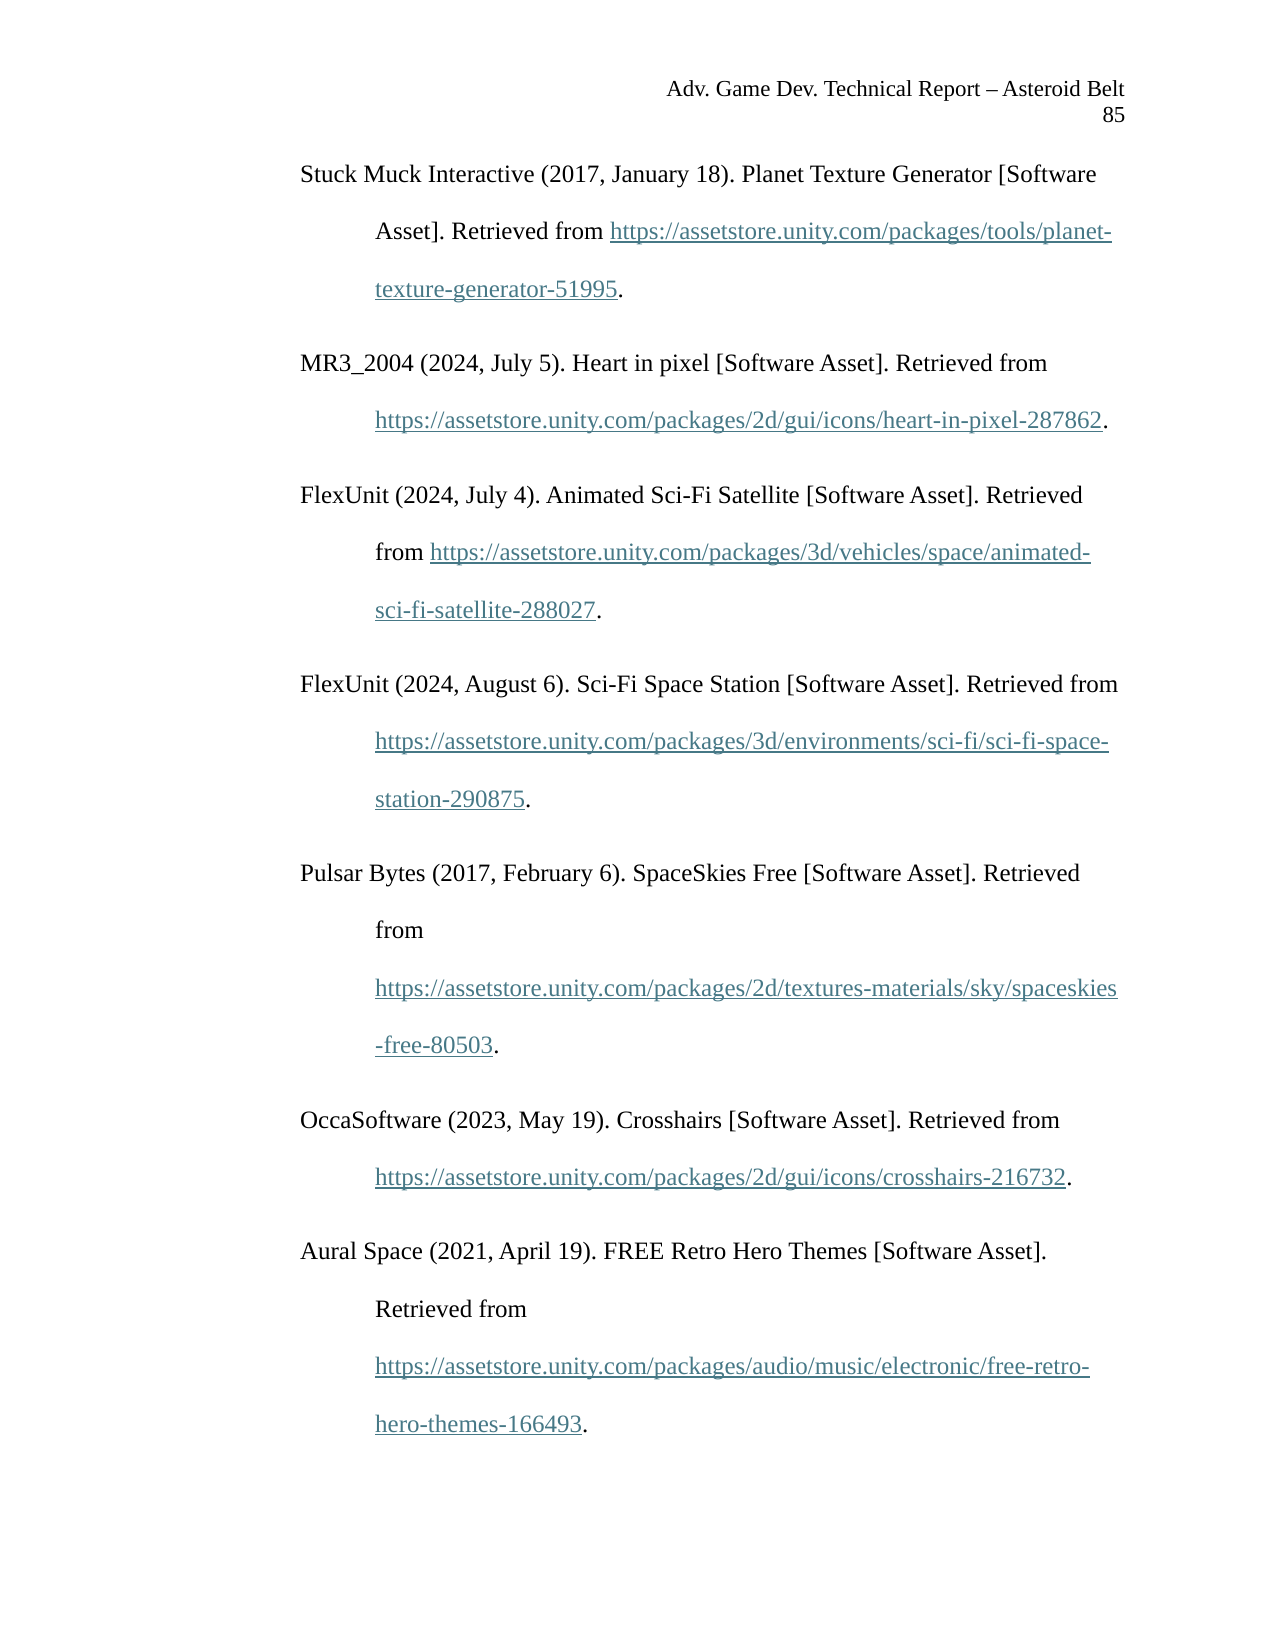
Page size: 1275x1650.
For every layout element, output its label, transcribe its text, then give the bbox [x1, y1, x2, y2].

text Stuck Muck Interactive (2017, January 18). Planet Texture Generator [Software Asset]. Retrieved from https://assetstore.unity.com/packages/tools/planet-texture-generator-51995. [300, 159, 1125, 303]
text OccaSoftware (2023, May 19). Crosshairs [Software Asset]. Retrieved from https://assetstore.unity.com/packages/2d/gui/icons/crosshairs-216732. [300, 1105, 1125, 1191]
text Pulsar Bytes (2017, February 6). SpaceSkies Free [Software Asset]. Retrieved from https://assetstore.unity.com/packages/2d/textures-materials/sky/spaceskies-free-80503. [300, 858, 1125, 1059]
text MR3_2004 (2024, July 5). Heart in pixel [Software Asset]. Retrieved from https://assetstore.unity.com/packages/2d/gui/icons/heart-in-pixel-287862. [300, 348, 1125, 434]
text FlexUnit (2024, July 4). Animated Sci-Fi Satellite [Software Asset]. Retrieved from https://assetstore.unity.com/packages/3d/vehicles/space/animated-sci-fi-satellite-288027. [300, 480, 1125, 623]
text FlexUnit (2024, August 6). Sci-Fi Space Station [Software Asset]. Retrieved from https://assetstore.unity.com/packages/3d/environments/sci-fi/sci-fi-space-station-290875. [300, 669, 1125, 813]
text Aural Space (2021, April 19). FREE Retro Hero Themes [Software Asset]. Retrieved from https://assetstore.unity.com/packages/audio/music/electronic/free-retro-hero-themes-166493. [300, 1236, 1125, 1438]
